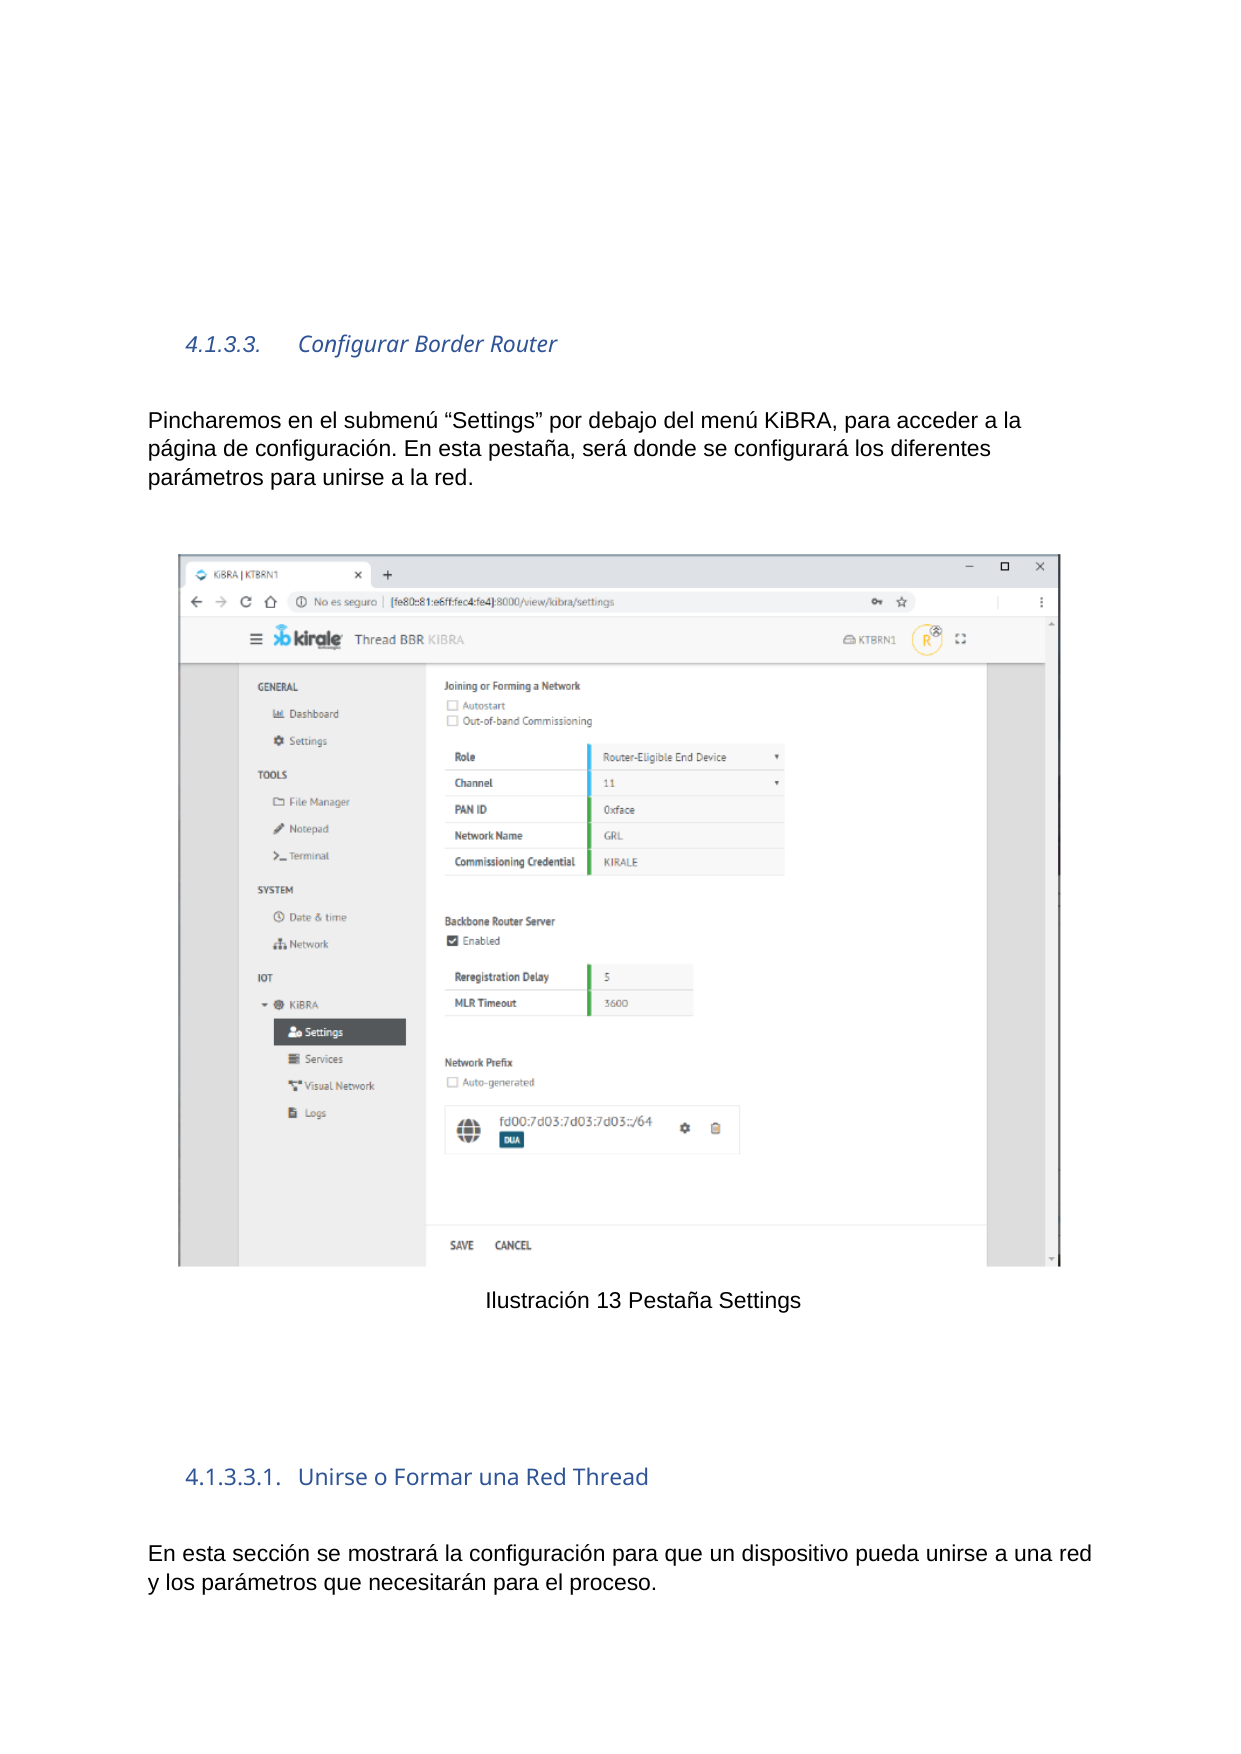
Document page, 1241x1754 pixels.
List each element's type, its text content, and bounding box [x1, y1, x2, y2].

picture [177, 554, 1063, 1269]
subtitle Unirse o Formar una Red Thread [185, 1461, 1092, 1492]
text En esta sección se mostrará la configuración para que un dispositivo pueda unirse a una red y los parámetros que necesitarán para el proceso. [148, 1540, 1092, 1595]
text Pincharemos en el submenú “Settings” por debajo del menú KiBRA, para acceder a la página de configuración. En esta pestaña, será donde se configurará los diferentes parámetros para unirse a la red. [148, 407, 1092, 490]
subtitle Configurar Border Router [185, 328, 1092, 359]
